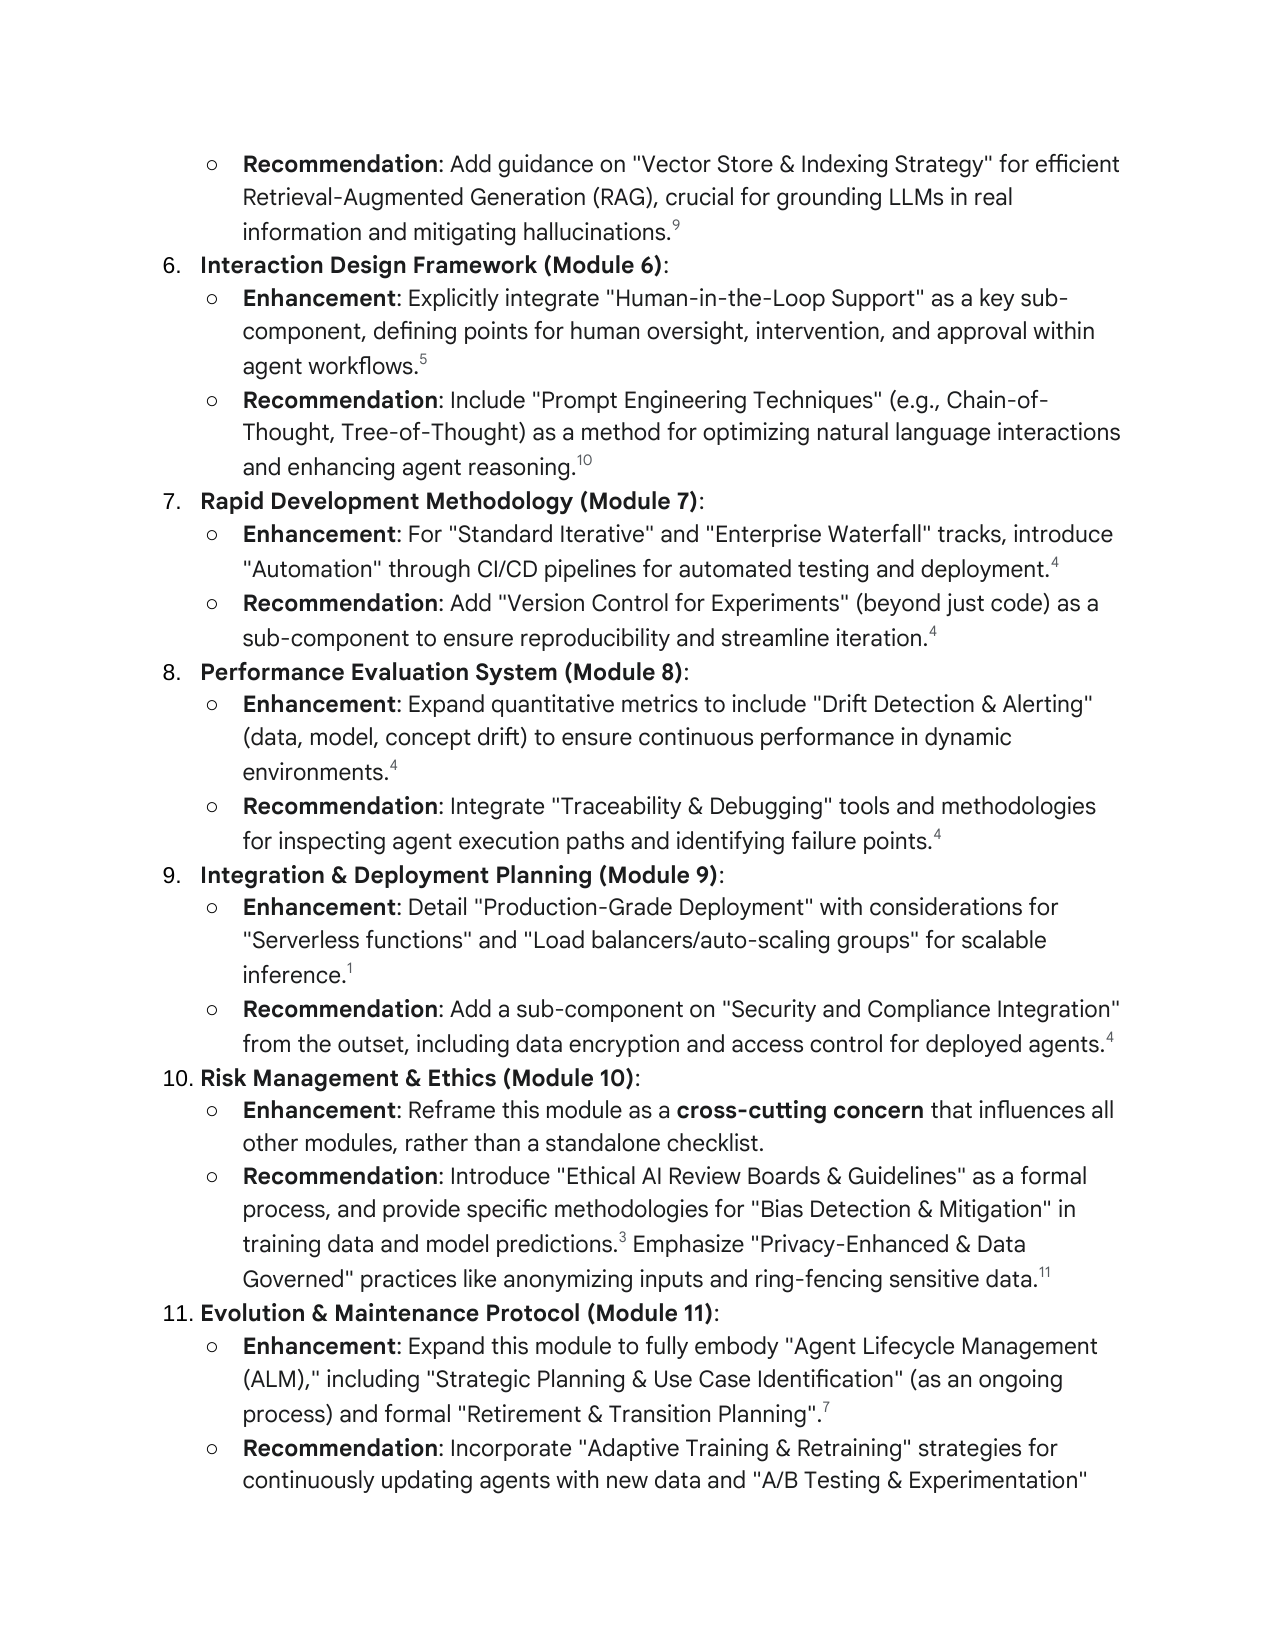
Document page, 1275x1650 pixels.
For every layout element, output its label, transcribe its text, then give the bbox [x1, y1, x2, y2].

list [205, 1434, 1125, 1495]
list Recommendation: Integrate "Traceability & Debugging" tools and methodologies for inspecting agent execution paths and identifying failure points.4 [205, 792, 1125, 857]
list Evolution & Maintenance Protocol (Module 11): [162, 1299, 1125, 1328]
list Enhancement: Explicitly integrate "Human-in-the-Loop Support" as a key sub-component, defining points for human oversight, intervention, and approval within agent workflows.5 [205, 284, 1125, 381]
list Recommendation: Add a sub-component on "Security and Compliance Integration" from the outset, including data encryption and access control for deployed agents.4 [205, 995, 1125, 1060]
list Risk Management & Ethics (Module 10): [162, 1064, 1125, 1093]
list Interaction Design Framework (Module 6): [162, 252, 1125, 280]
list Enhancement: Expand quantitative metrics to include "Drift Detection & Alerting" (data, model, concept drift) to ensure continuous performance in dynamic environments.4 [205, 691, 1125, 788]
list Integration & Deployment Planning (Module 9): [162, 861, 1125, 890]
list Enhancement: Reframe this module as a cross-cutting concern that influences all other modules, rather than a standalone checklist. [205, 1097, 1125, 1158]
list Performance Evaluation System (Module 8): [162, 658, 1125, 687]
list Enhancement: Detail "Production-Grade Deployment" with considerations for "Serverless functions" and "Load balancers/auto-scaling groups" for scalable inference.1 [205, 894, 1125, 991]
list Rapid Development Methodology (Module 7): [162, 487, 1125, 516]
list Enhancement: For "Standard Iterative" and "Enterprise Waterfall" tracks, introduce "Automation" through CI/CD pipelines for automated testing and deployment.4 [205, 520, 1125, 584]
list Recommendation: Include "Prompt Engineering Techniques" (e.g., Chain-of-Thought, Tree-of-Thought) as a method for optimizing natural language interactions and enhancing agent reasoning.10 [205, 386, 1125, 483]
list Recommendation: Introduce "Ethical AI Review Boards & Guidelines" as a formal process, and provide specific methodologies for "Bias Detection & Mitigation" in training data and model predictions.3 Emphasize "Privacy-Enhanced & Data Governed" practices like anonymizing inputs and ring-fencing sensitive data.11 [205, 1162, 1125, 1295]
list Recommendation: Add "Version Control for Experiments" (beyond just code) as a sub-component to ensure reproducibility and streamline iteration.4 [205, 589, 1125, 653]
list Recommendation: Add guidance on "Vector Store & Indexing Strategy" for efficient Retrieval-Augmented Generation (RAG), crucial for grounding LLMs in real information and mitigating hallucinations.9 [205, 150, 1125, 247]
list Enhancement: Expand this module to fully embody "Agent Lifecycle Management (ALM)," including "Strategic Planning & Use Case Identification" (as an ongoing process) and formal "Retirement & Transition Planning".7 [205, 1332, 1125, 1429]
